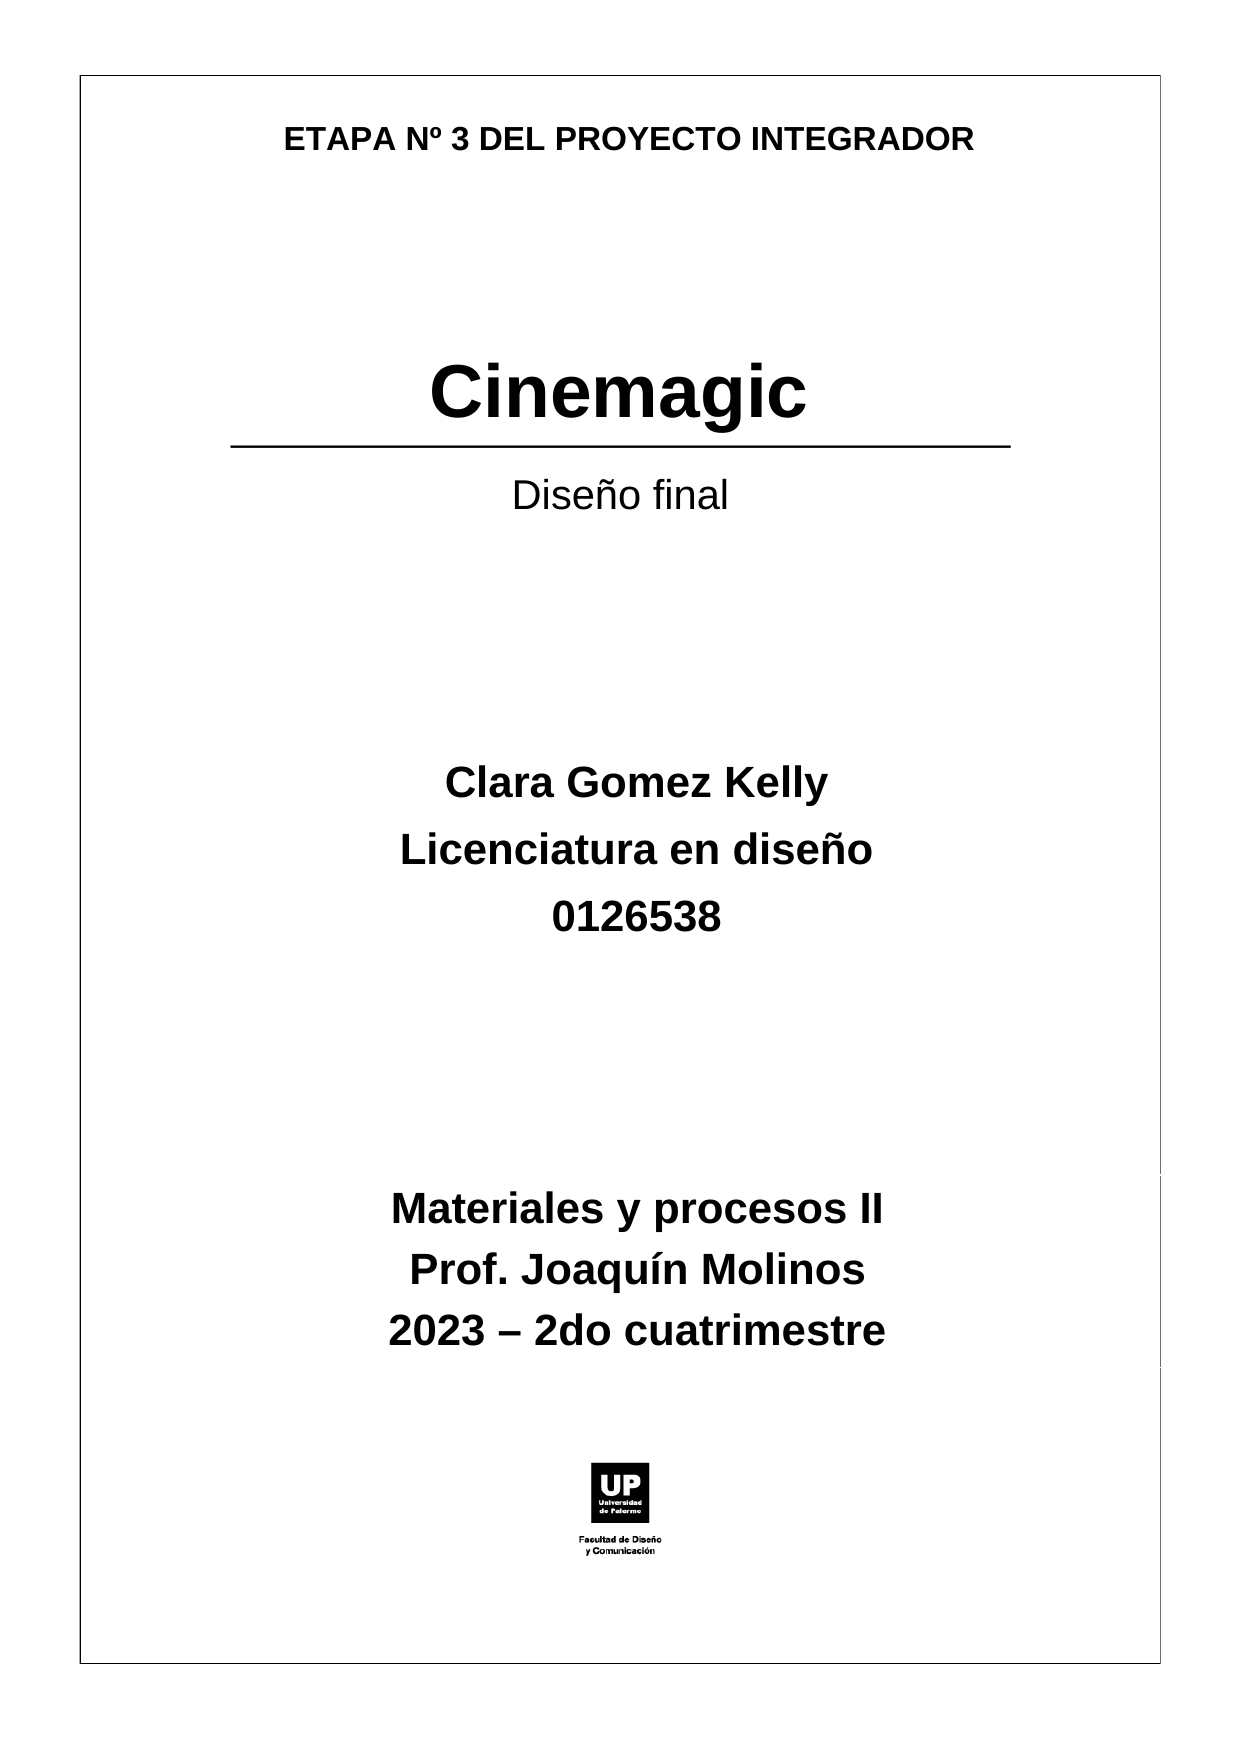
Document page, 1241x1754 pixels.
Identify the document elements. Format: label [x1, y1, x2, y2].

picture [97, 1176, 1161, 1367]
picture [79, 75, 1161, 1664]
